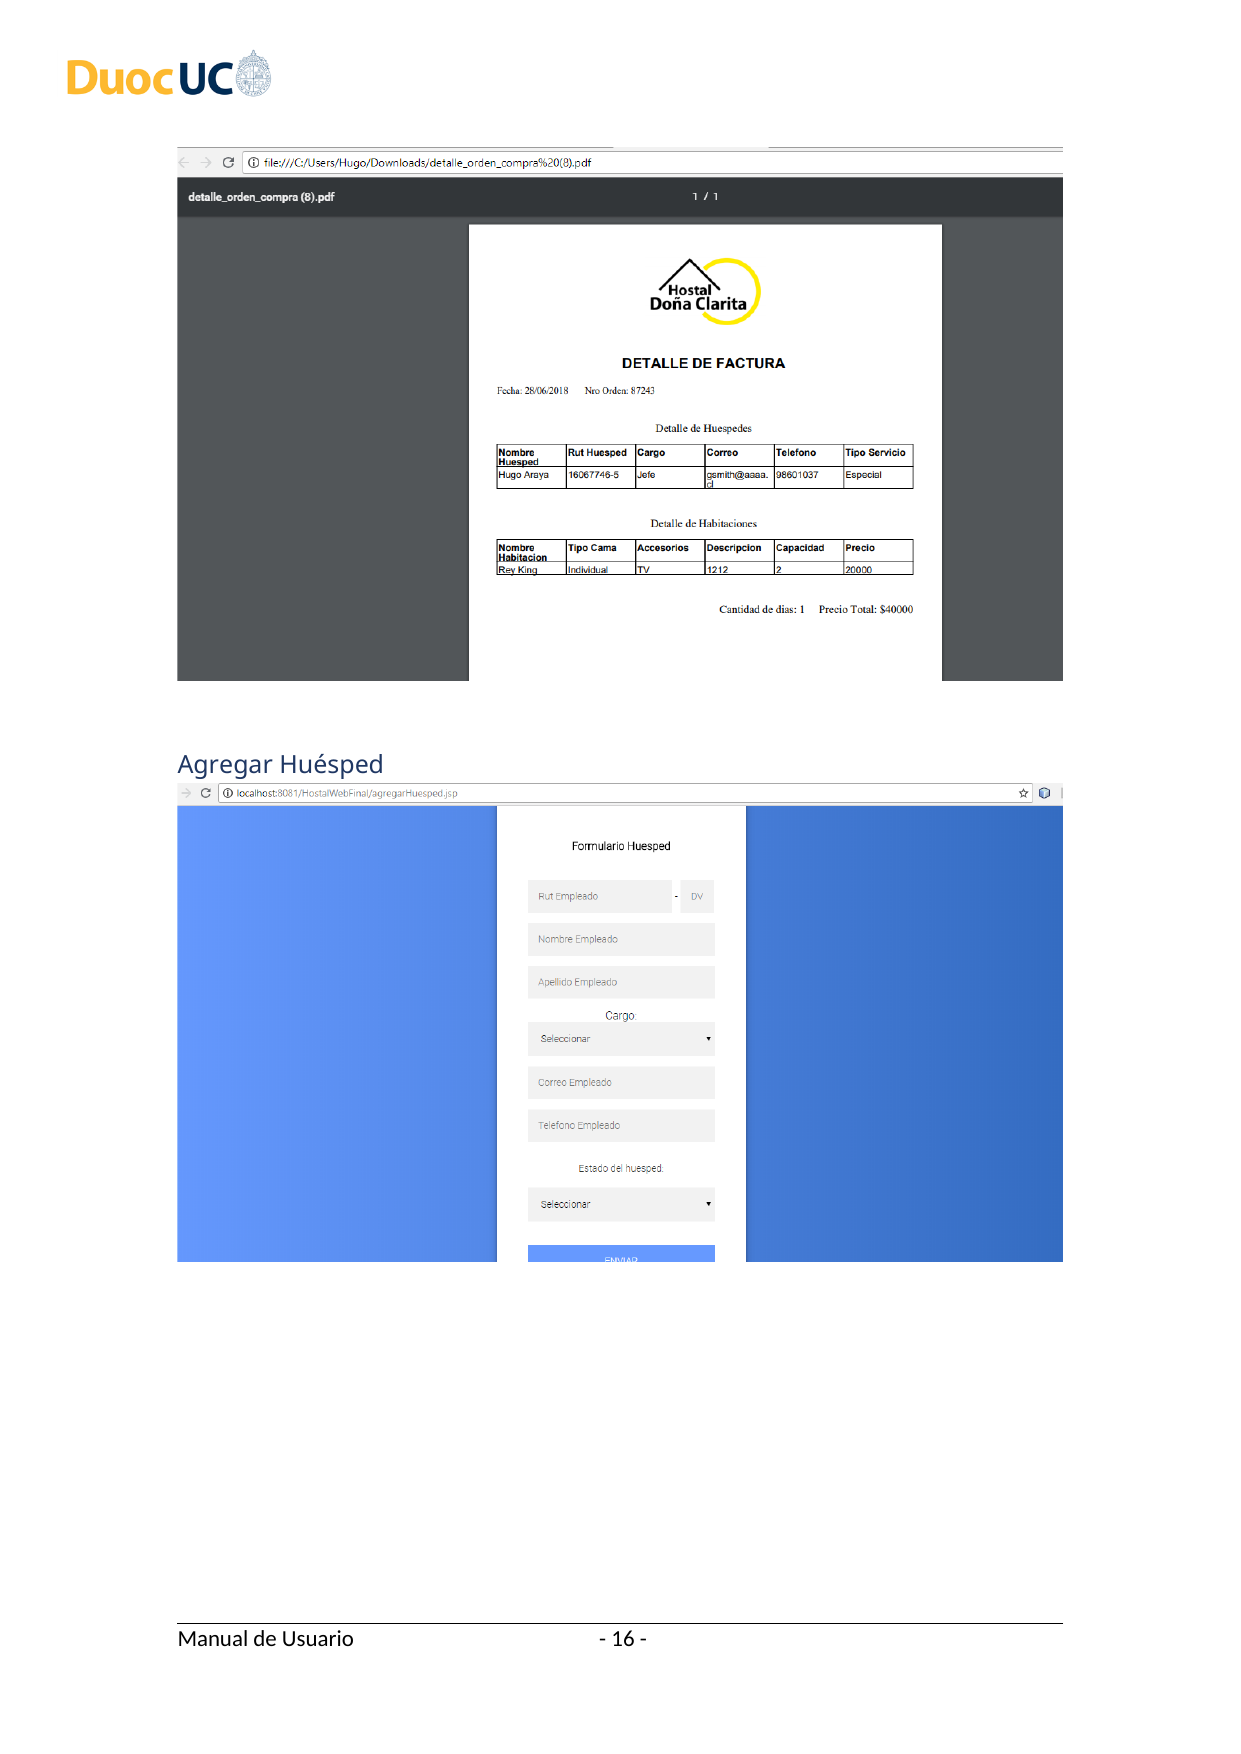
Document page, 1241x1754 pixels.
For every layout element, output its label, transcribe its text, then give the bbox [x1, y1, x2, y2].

picture [177, 147, 1063, 681]
picture [57, 45, 278, 101]
subtitle Agregar Huésped [177, 747, 1063, 781]
picture [177, 783, 1063, 1262]
